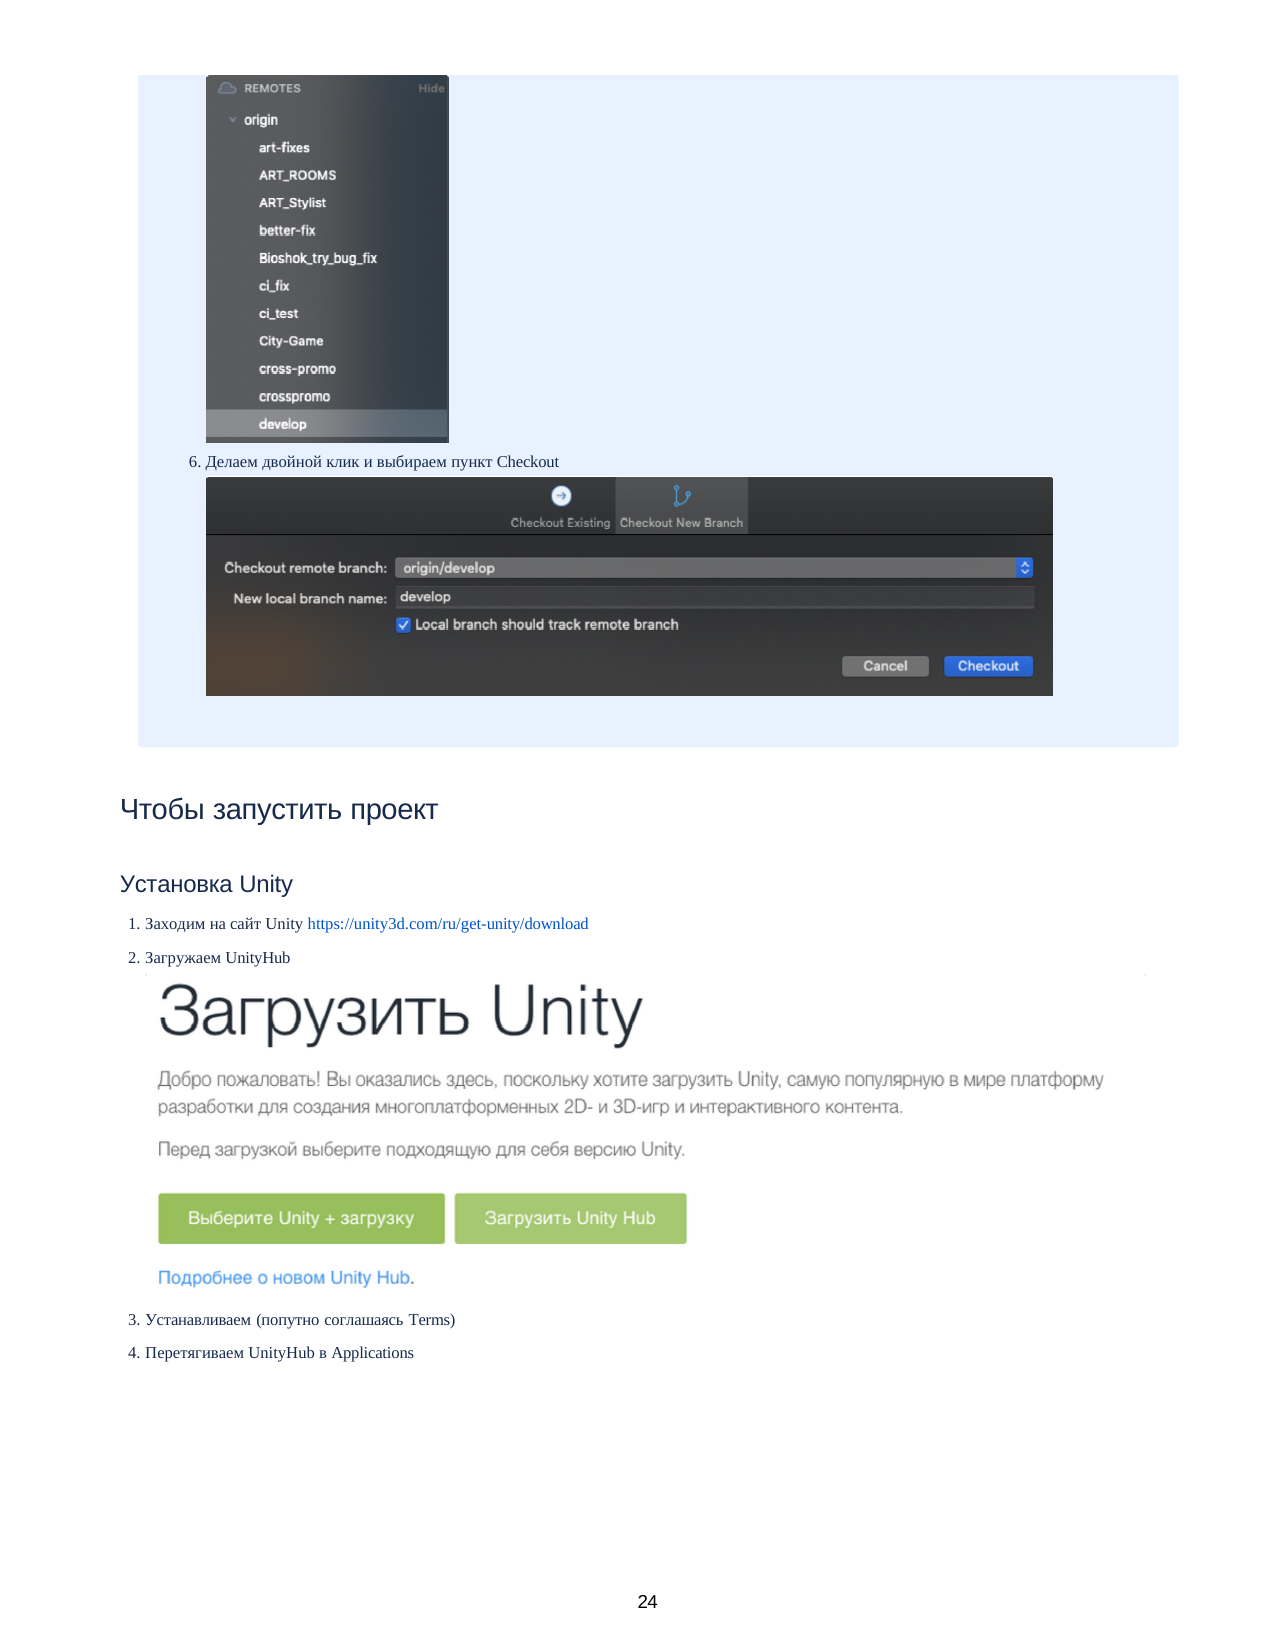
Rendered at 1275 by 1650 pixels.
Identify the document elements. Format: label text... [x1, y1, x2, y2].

list Перетягиваем UnityHub в Applications [128, 1343, 1171, 1362]
list Загружаем UnityHub [128, 948, 1171, 967]
picture [206, 476, 1053, 696]
list Устанавливаем (попутно соглашаясь Terms) [128, 1309, 1171, 1329]
list Заходим на сайт Unity https://unity3d.com/ru/get-unity/download [128, 914, 1171, 933]
subtitle Чтобы запустить проект [119, 792, 1171, 825]
subtitle Установка Unity [119, 870, 1171, 897]
picture [206, 74, 449, 443]
picture [145, 974, 1146, 1291]
